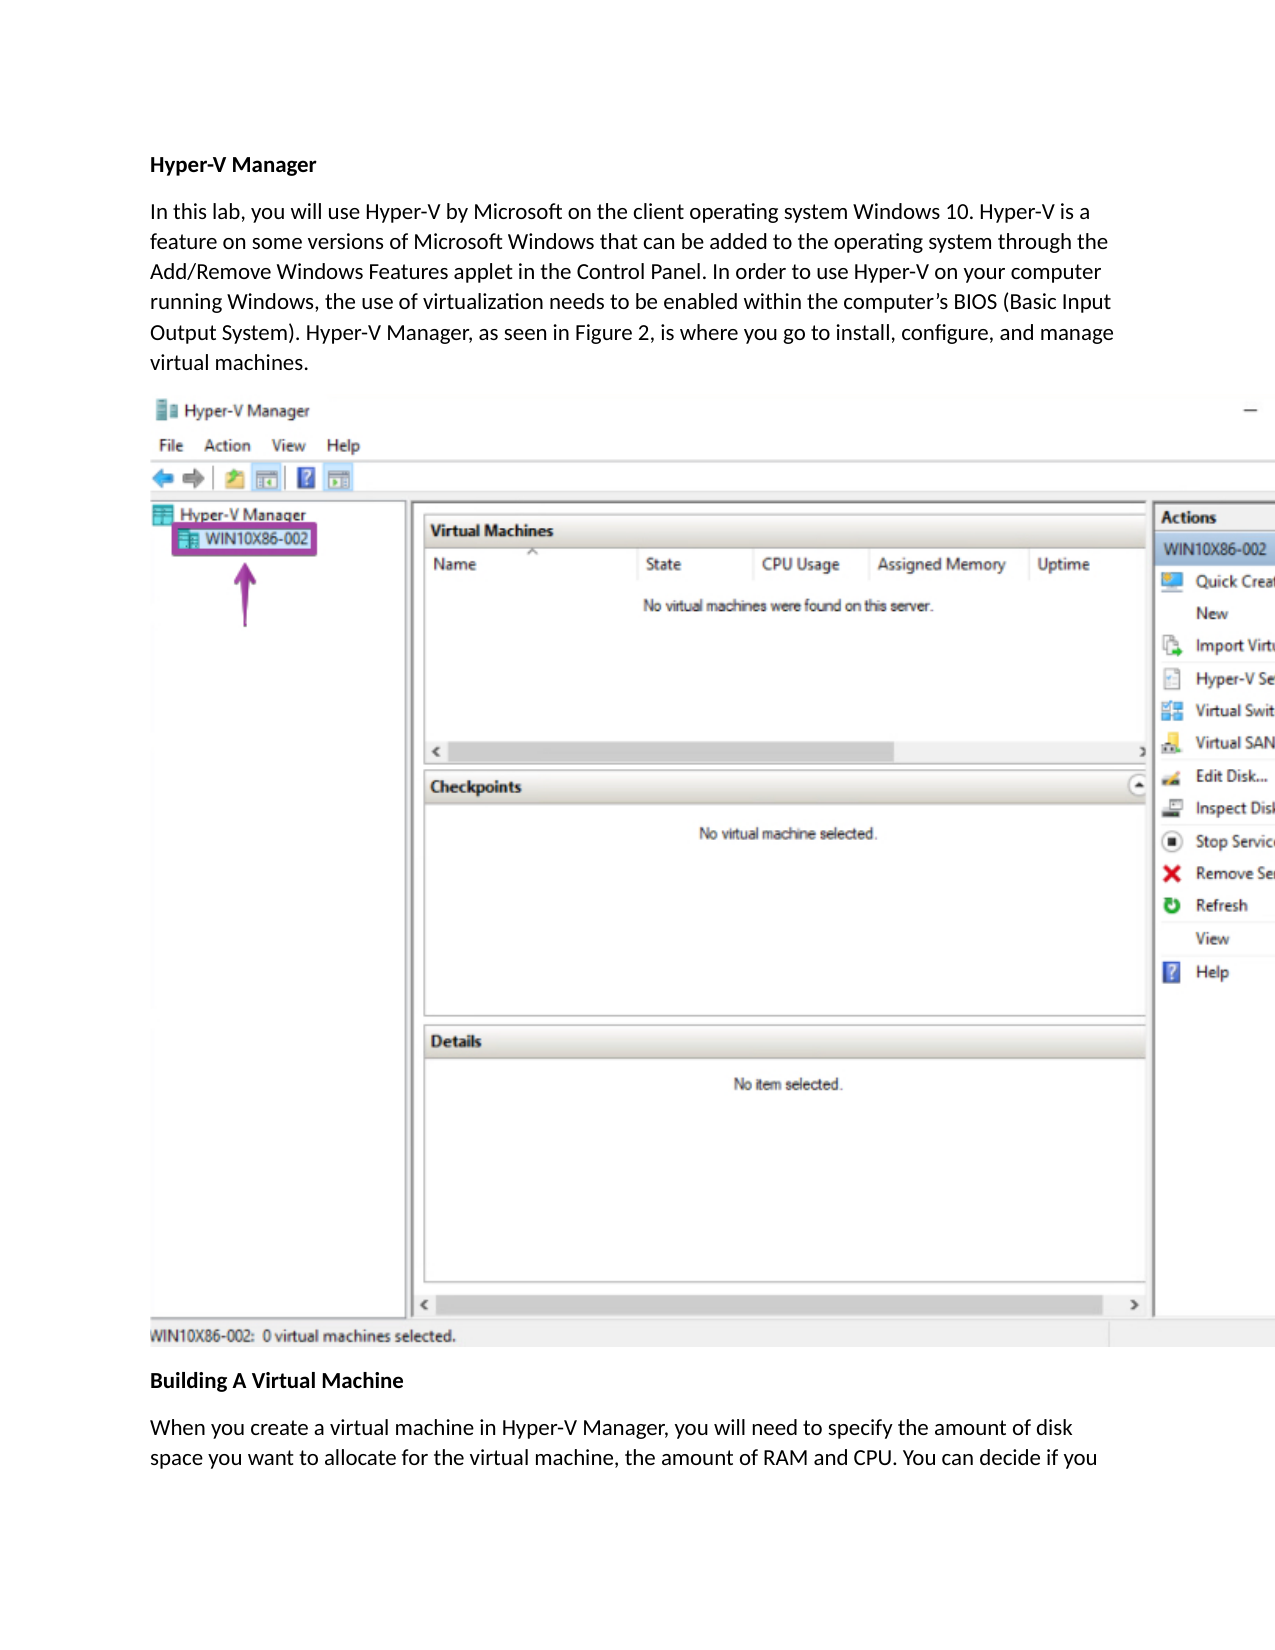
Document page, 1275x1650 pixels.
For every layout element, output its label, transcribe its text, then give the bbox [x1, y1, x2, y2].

text Building A Virtual Machine [150, 1366, 1125, 1394]
text Hyper-V Manager [150, 150, 1125, 178]
text In this lab, you will use Hyper-V by Microsoft on the client operating system Windows 10. Hyper-V is a feature on some versions of Microsoft Windows that can be added to the operating system through the Add/Remove Windows Features applet in the Control Panel. In order to use Hyper-V on your computer running Windows, the use of virtualization needs to be enabled within the computer’s BIOS (Basic Input Output System). Hyper-V Manager, as seen in Figure 2, is where you go to install, configure, and manage virtual machines. [150, 197, 1125, 376]
picture [150, 394, 1275, 1347]
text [150, 1413, 1125, 1471]
